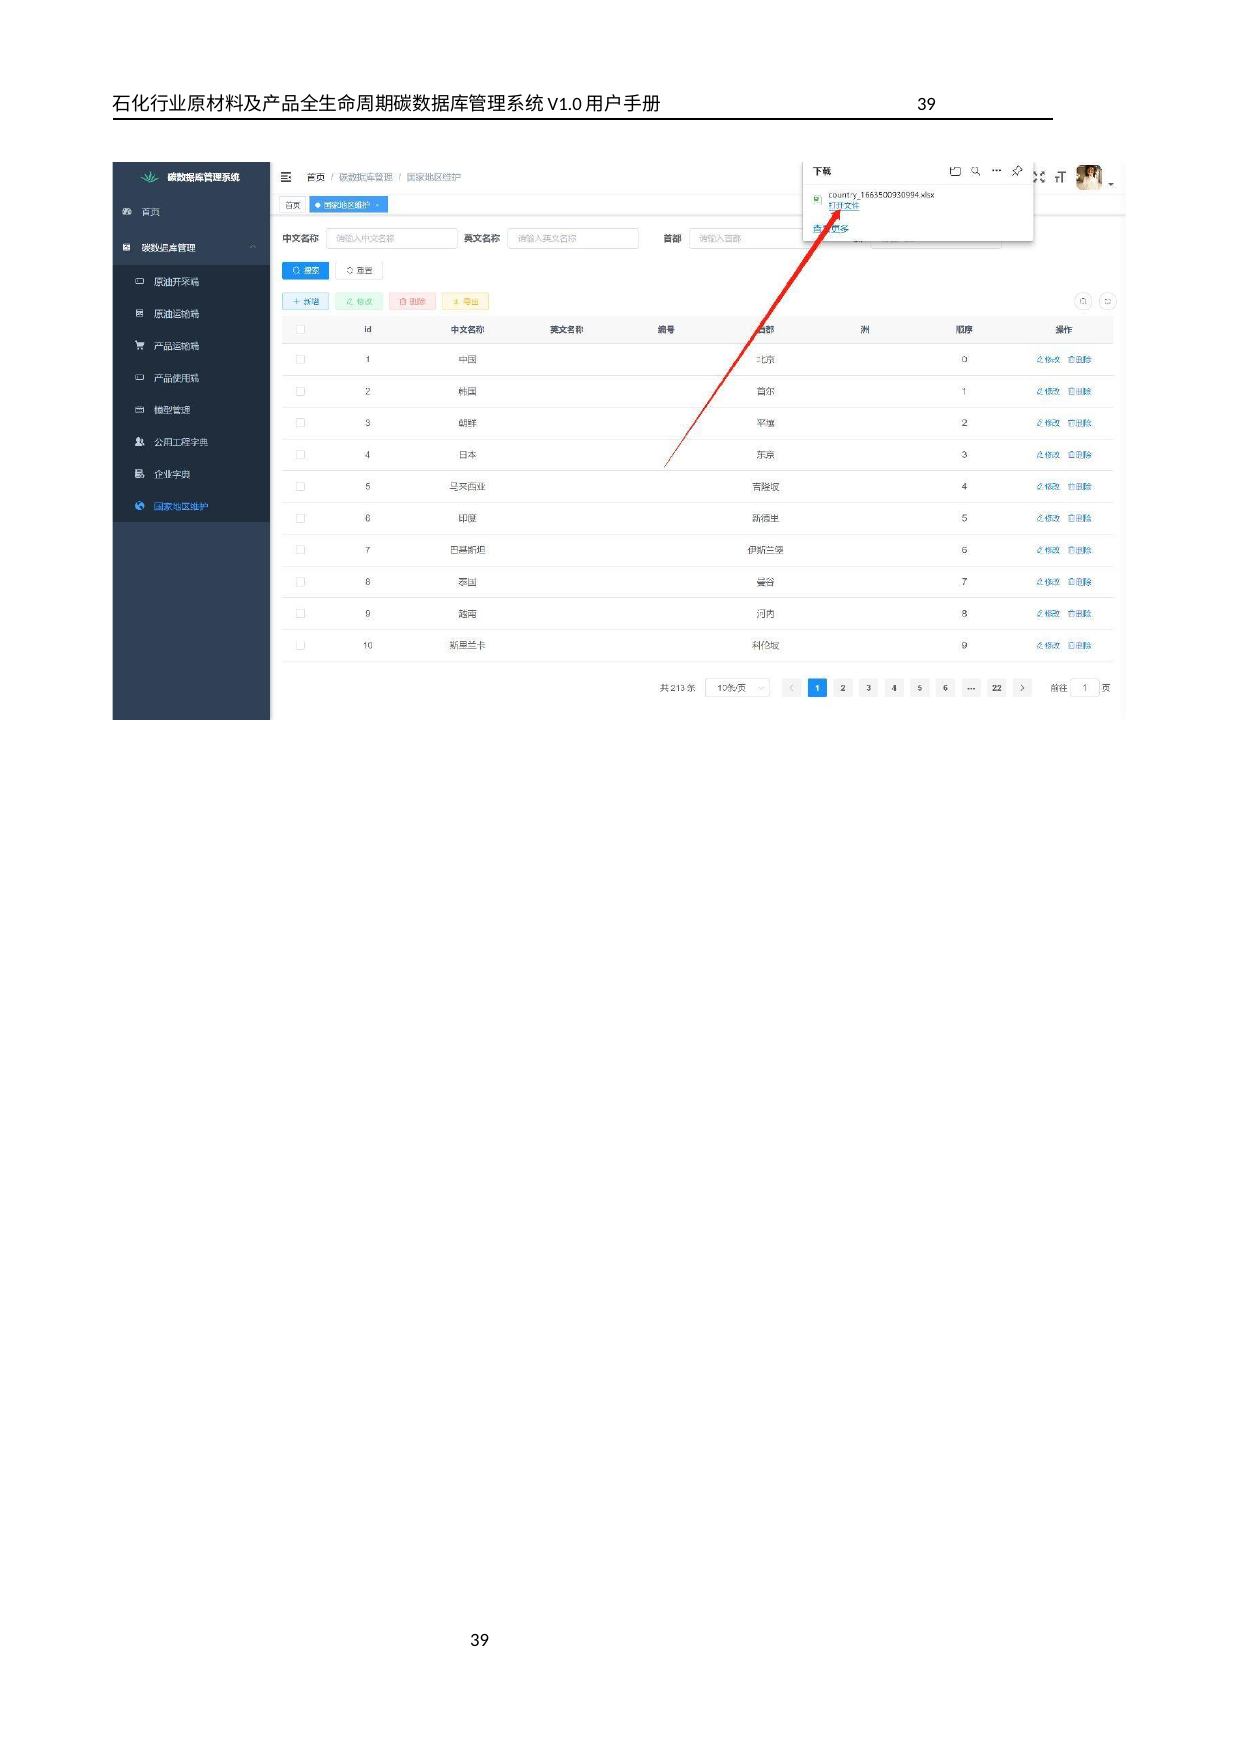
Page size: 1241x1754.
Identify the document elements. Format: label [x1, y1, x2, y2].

picture [112, 162, 1126, 720]
